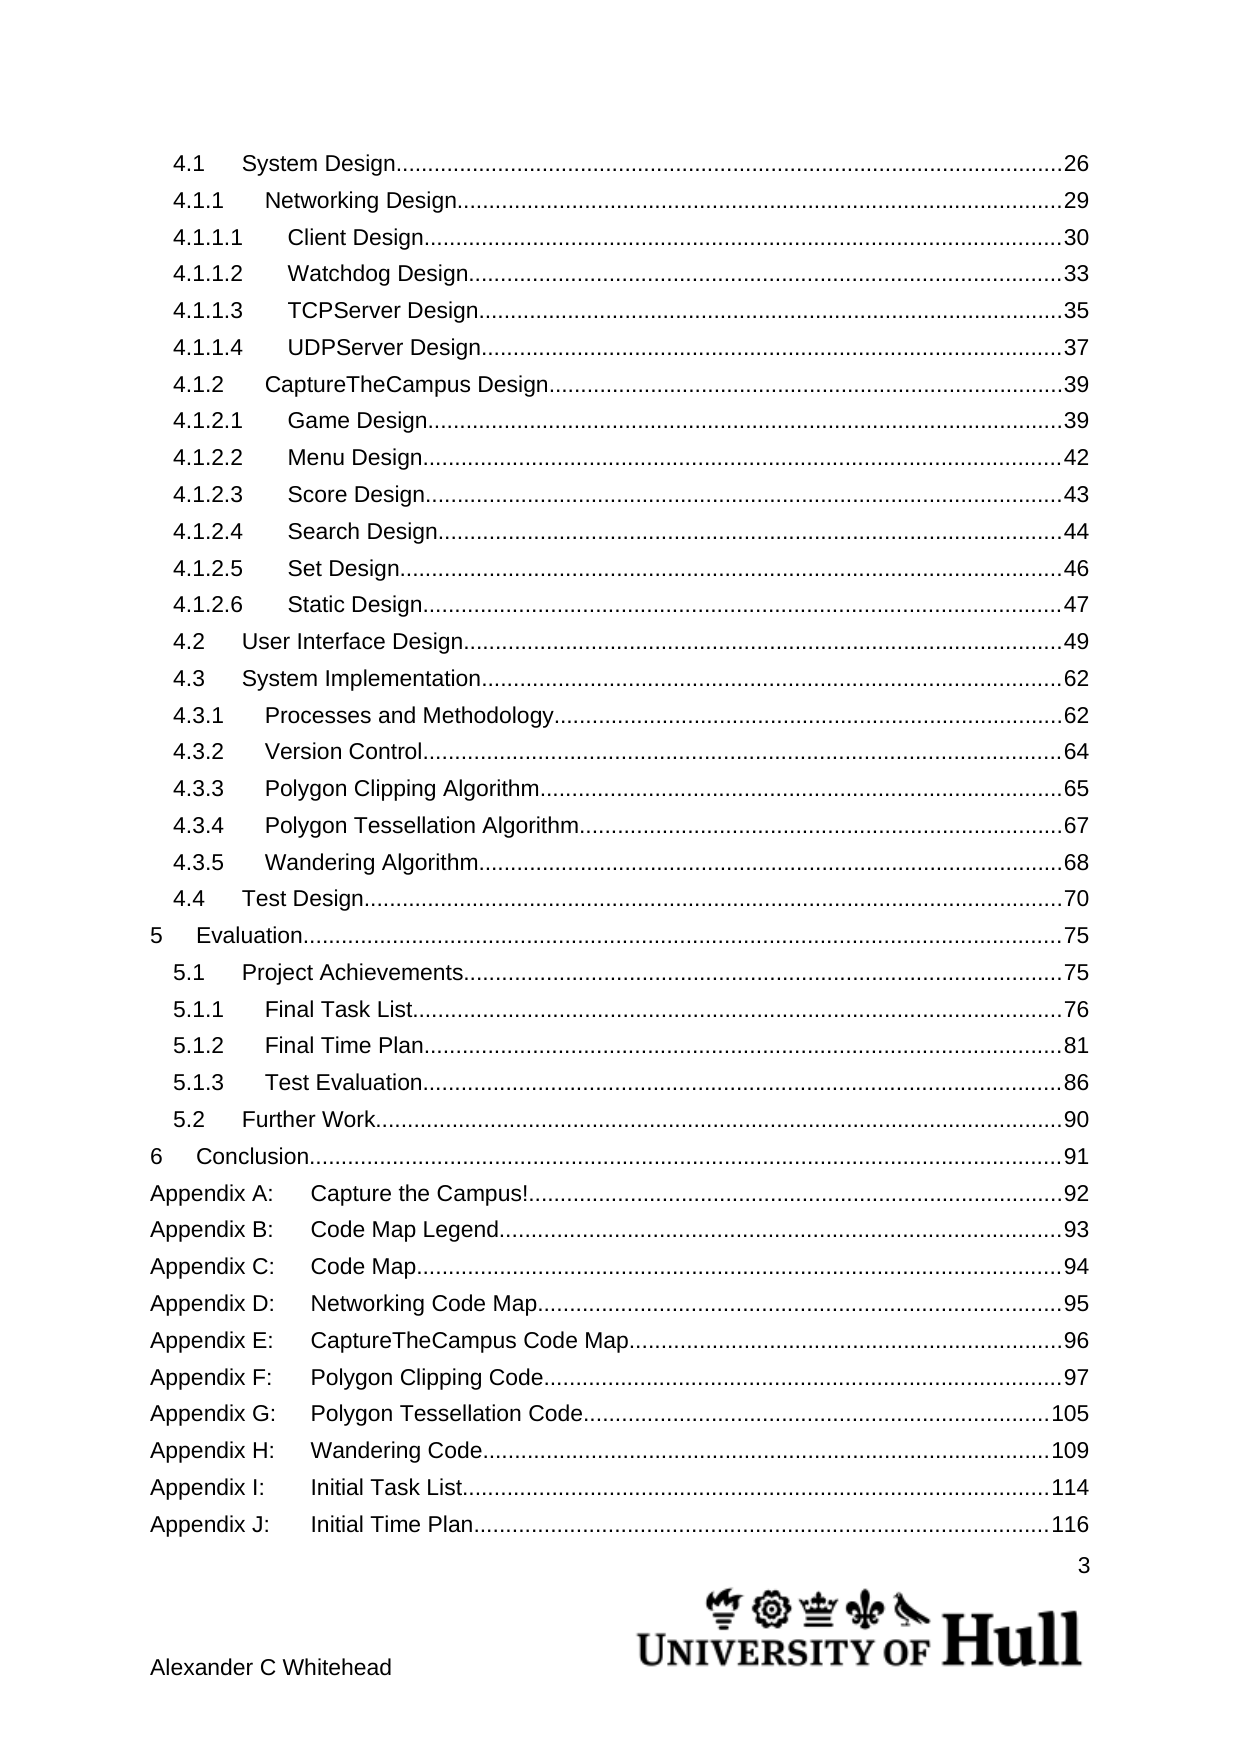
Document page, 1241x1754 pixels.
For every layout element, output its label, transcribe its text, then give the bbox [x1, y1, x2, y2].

text 5.1 Project Achievements 75 [173, 959, 1090, 985]
text 4.1.2.4 Search Design 44 [173, 518, 1090, 544]
text 4.1.1.1 Client Design 30 [173, 223, 1090, 250]
text Appendix J: Initial Time Plan 116 [150, 1511, 1090, 1537]
text 5.2 Further Work 90 [173, 1106, 1090, 1132]
text 4.1.1.4 UDPServer Design 37 [173, 334, 1090, 360]
text 4.1.1.3 TCPServer Design 35 [173, 297, 1090, 323]
text Appendix G: Polygon Tessellation Code 105 [150, 1400, 1090, 1427]
text 4.2 User Interface Design 49 [173, 628, 1090, 654]
text 4.1.2.6 Static Design 47 [173, 591, 1090, 618]
text 6 Conclusion 91 [150, 1143, 1090, 1169]
text 5 Evaluation 75 [150, 922, 1090, 948]
text 4.1.1.2 Watchdog Design 33 [173, 260, 1090, 287]
text Appendix F: Polygon Clipping Code 97 [150, 1363, 1090, 1390]
text 4.1.2.3 Score Design 43 [173, 481, 1090, 507]
text Appendix C: Code Map 94 [150, 1253, 1090, 1279]
text 4.3.4 Polygon Tessellation Algorithm 67 [173, 812, 1090, 838]
picture [630, 1578, 1091, 1676]
text 4.1 System Design 26 [173, 150, 1090, 176]
text Appendix D: Networking Code Map 95 [150, 1290, 1090, 1316]
text Appendix A: Capture the Campus! 92 [150, 1179, 1090, 1206]
text 4.1.2.5 Set Design 46 [173, 554, 1090, 581]
text Appendix H: Wandering Code 109 [150, 1437, 1090, 1463]
text 4.3.1 Processes and Methodology 62 [173, 702, 1090, 728]
text 4.1.2.1 Game Design 39 [173, 407, 1090, 434]
text 4.3.2 Version Control 64 [173, 738, 1090, 765]
text Appendix I: Initial Task List 114 [150, 1474, 1090, 1500]
text 5.1.2 Final Time Plan 81 [173, 1032, 1090, 1059]
text Appendix B: Code Map Legend 93 [150, 1216, 1090, 1243]
text 4.1.1 Networking Design 29 [173, 187, 1090, 213]
text 5.1.3 Test Evaluation 86 [173, 1069, 1090, 1096]
text 4.3.5 Wandering Algorithm 68 [173, 849, 1090, 875]
text 4.1.2 CaptureTheCampus Design 39 [173, 371, 1090, 397]
text 4.3 System Implementation 62 [173, 665, 1090, 691]
text 4.3.3 Polygon Clipping Algorithm 65 [173, 775, 1090, 801]
text Appendix E: CaptureTheCampus Code Map 96 [150, 1327, 1090, 1353]
text 4.4 Test Design 70 [173, 885, 1090, 912]
text 5.1.1 Final Task List 76 [173, 996, 1090, 1022]
text 4.1.2.2 Menu Design 42 [173, 444, 1090, 471]
